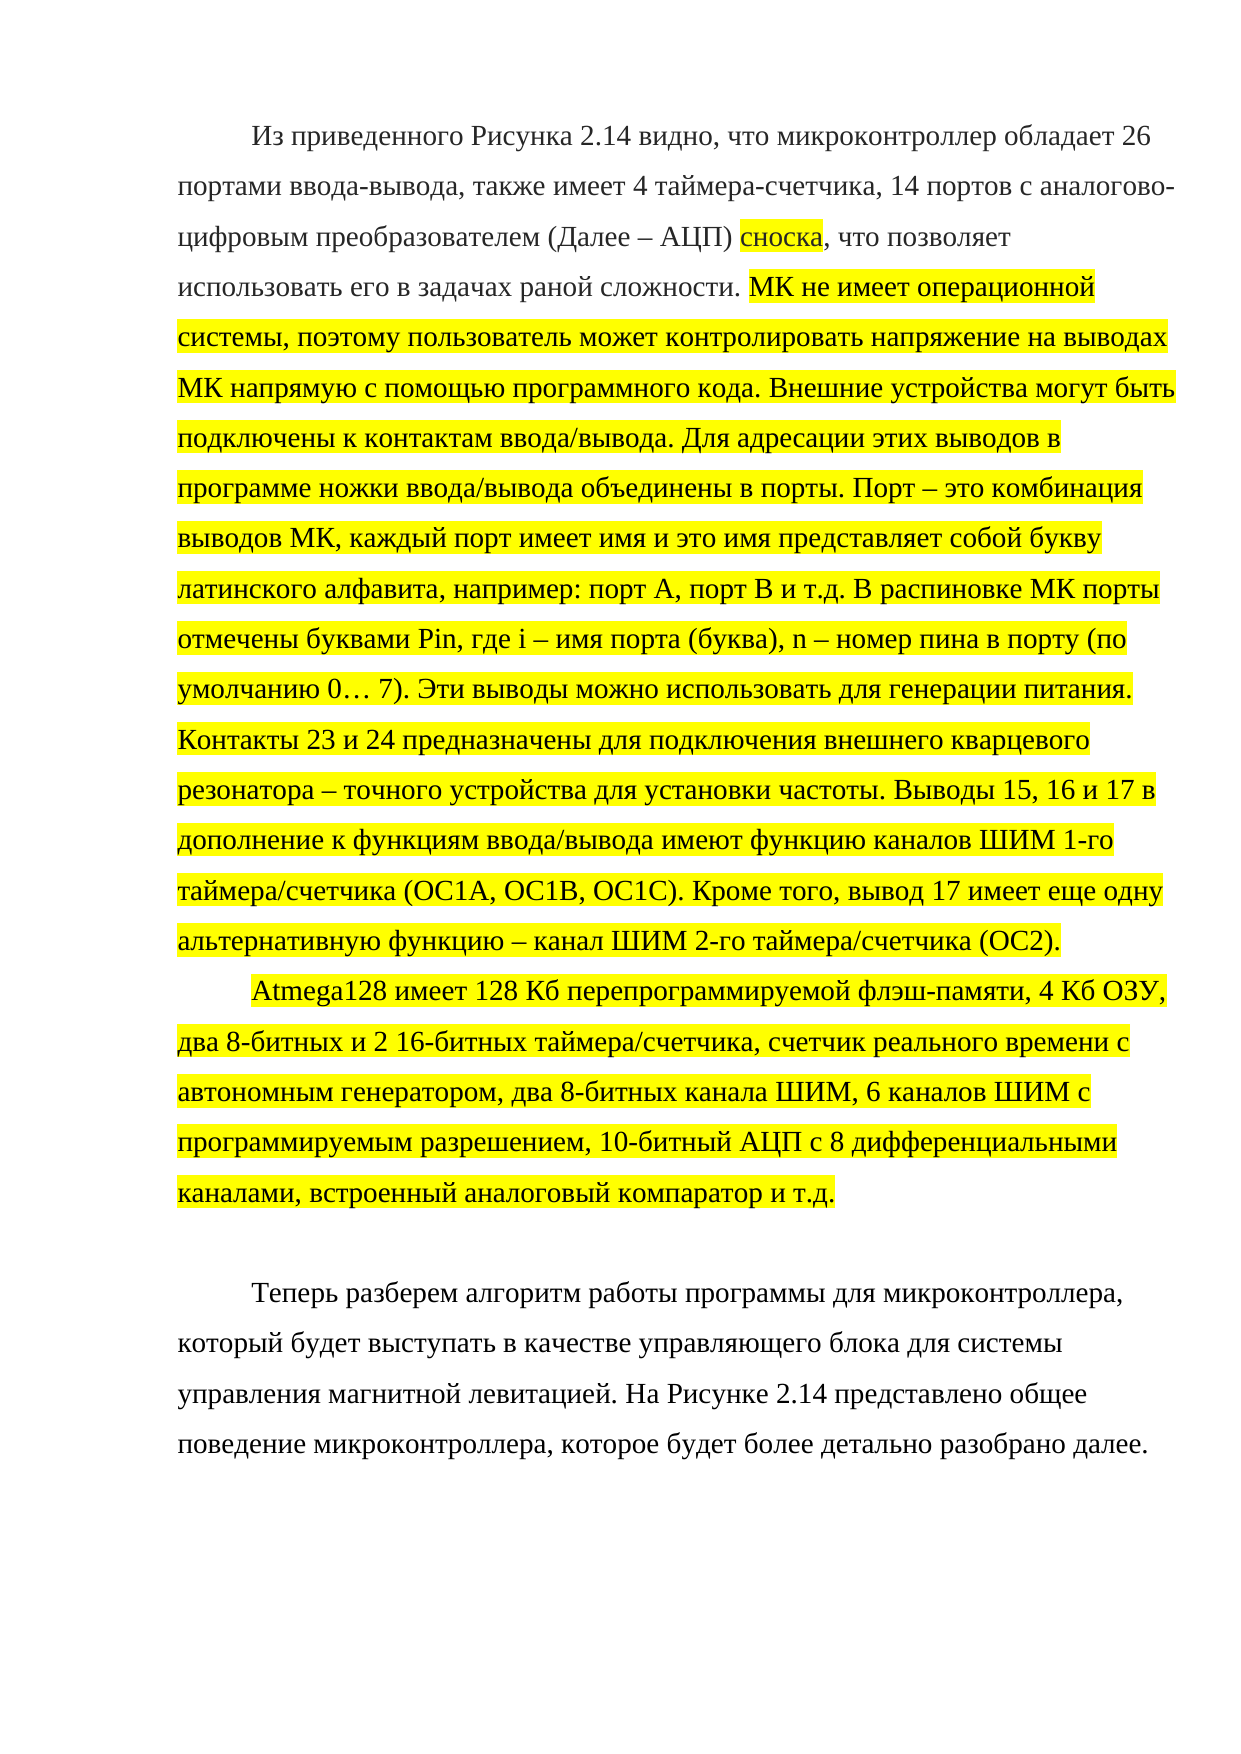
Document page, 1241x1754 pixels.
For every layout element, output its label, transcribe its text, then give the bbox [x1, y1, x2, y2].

text Из приведенного Рисунка 2.14 видно, что микроконтроллер обладает 26 портами ввода-вывода, также имеет 4 таймера-счетчика, 14 портов с аналогово-цифровым преобразователем (Далее – АЦП) сноска, что позволяет использовать его в задачах раной сложности. МК не имеет операционной системы, поэтому пользователь может контролировать напряжение на выводах МК напрямую с помощью программного кода. Внешние устройства могут быть подключены к контактам ввода/вывода. Для адресации этих выводов в программе ножки ввода/вывода объединены в порты. Порт – это комбинация выводов МК, каждый порт имеет имя и это имя представляет собой букву латинского алфавита, например: порт A, порт B и т.д. В распиновке МК порты отмечены буквами Pin, где i – имя порта (буква), n – номер пина в порту (по умолчанию 0… 7). Эти выводы можно использовать для генерации питания. Контакты 23 и 24 предназначены для подключения внешнего кварцевого резонатора – точного устройства для установки частоты. Выводы 15, 16 и 17 в дополнение к функциям ввода/вывода имеют функцию каналов ШИМ 1-го таймера/счетчика (OC1A, OC1B, OC1C). Кроме того, вывод 17 имеет еще одну альтернативную функцию – канал ШИМ 2-го таймера/счетчика (OC2). [177, 118, 1181, 957]
text Atmega128 имеет 128 Кб перепрограммируемой флэш-памяти, 4 Кб ОЗУ, два 8-битных и 2 16-битных таймера/счетчика, счетчик реального времени с автономным генератором, два 8-битных канала ШИМ, 6 каналов ШИМ с программируемым разрешением, 10-битный АЦП с 8 дифференциальными каналами, встроенный аналоговый компаратор и т.д. [177, 973, 1181, 1208]
text Теперь разберем алгоритм работы программы для микроконтроллера, который будет выступать в качестве управляющего блока для системы управления магнитной левитацией. На Рисунке 2.14 представлено общее поведение микроконтроллера, которое будет более детально разобрано далее. [177, 1275, 1181, 1460]
